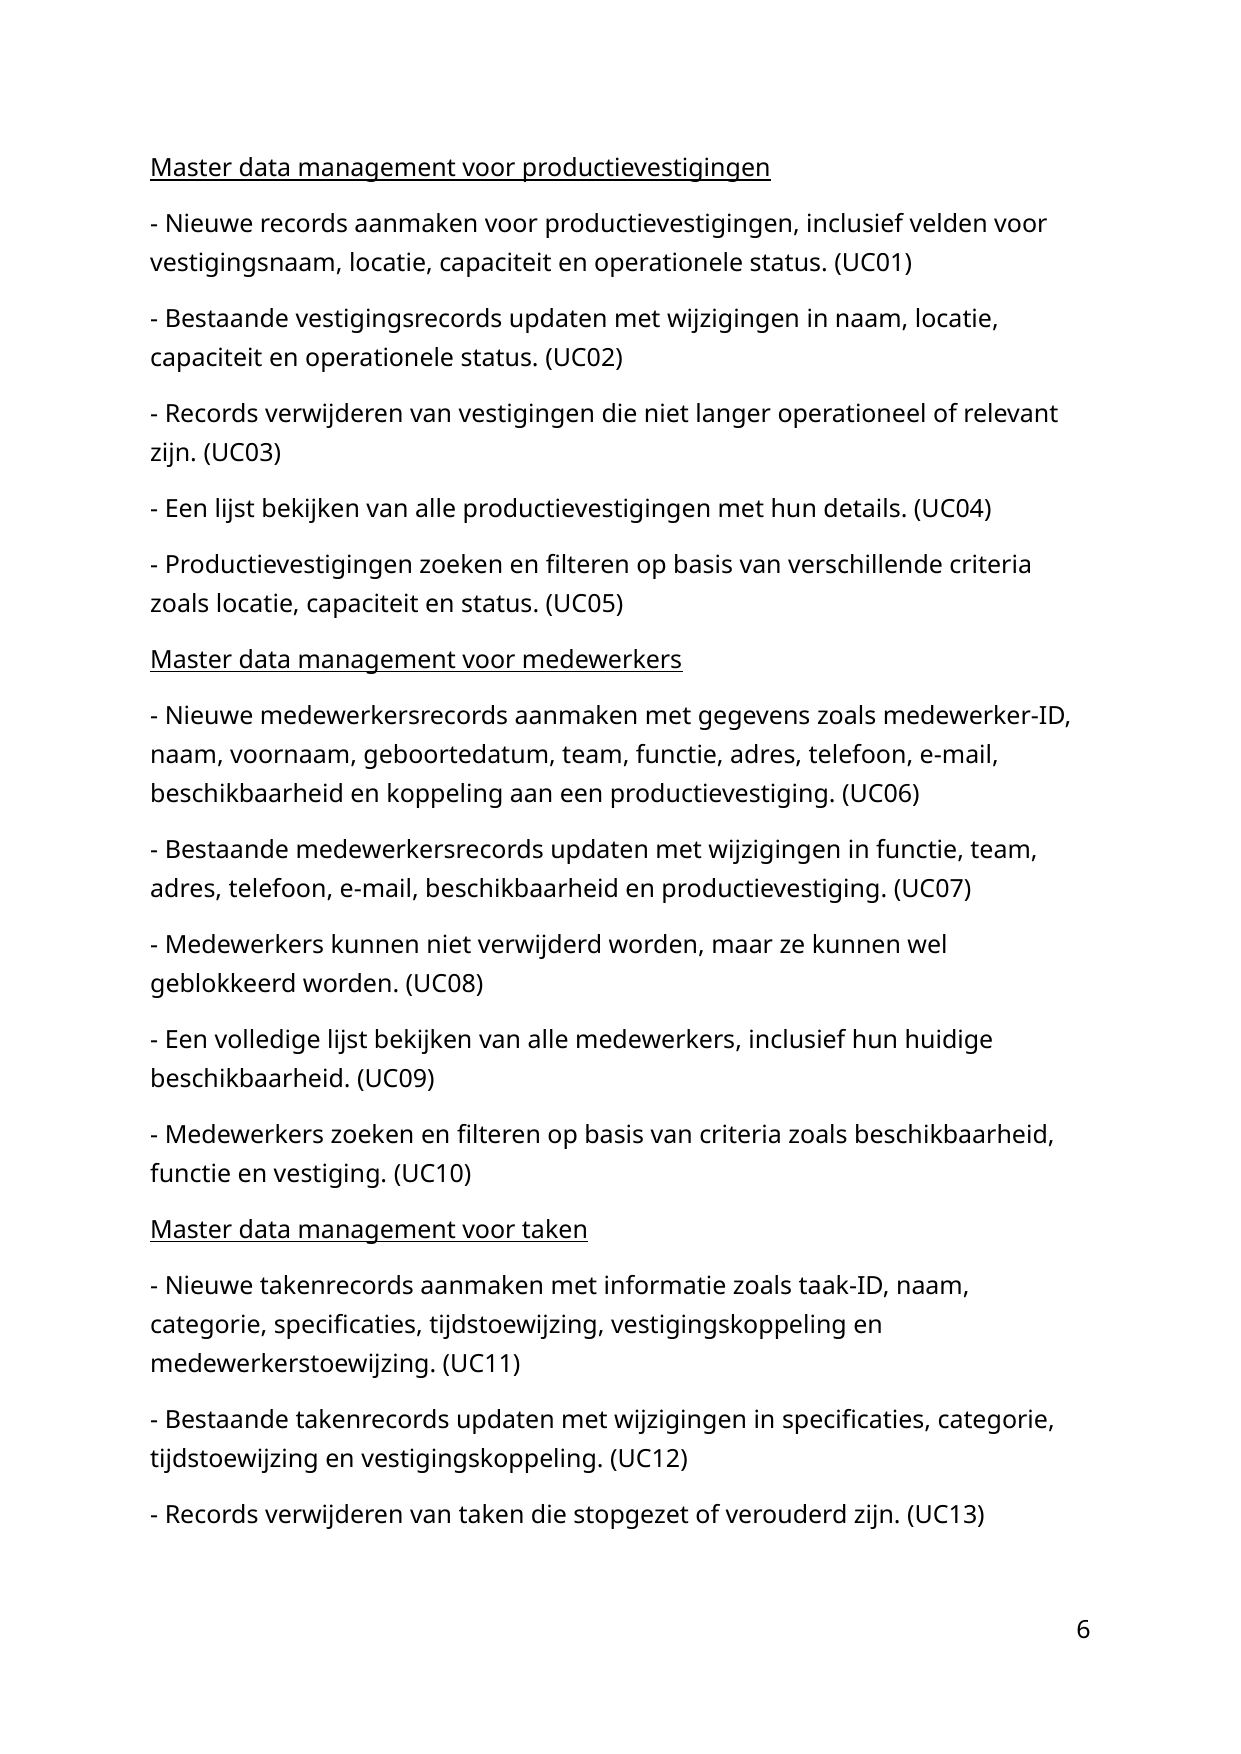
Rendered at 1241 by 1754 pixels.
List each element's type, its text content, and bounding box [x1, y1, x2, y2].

text Master data management voor taken [150, 1212, 1090, 1246]
text Master data management voor medewerkers [150, 642, 1090, 676]
text - Records verwijderen van taken die stopgezet of verouderd zijn. (UC13) [150, 1497, 1090, 1531]
text - Bestaande vestigingsrecords updaten met wijzigingen in naam, locatie, capaciteit en operationele status. (UC02) [150, 301, 1090, 374]
text - Nieuwe records aanmaken voor productievestigingen, inclusief velden voor vestigingsnaam, locatie, capaciteit en operationele status. (UC01) [150, 206, 1090, 279]
text - Een lijst bekijken van alle productievestigingen met hun details. (UC04) [150, 491, 1090, 525]
text - Nieuwe takenrecords aanmaken met informatie zoals taak-ID, naam, categorie, specificaties, tijdstoewijzing, vestigingskoppeling en medewerkerstoewijzing. (UC11) [150, 1267, 1090, 1380]
text - Bestaande medewerkersrecords updaten met wijzigingen in functie, team, adres, telefoon, e-mail, beschikbaarheid en productievestiging. (UC07) [150, 832, 1090, 905]
text - Records verwijderen van vestigingen die niet langer operationeel of relevant zijn. (UC03) [150, 396, 1090, 469]
text - Nieuwe medewerkersrecords aanmaken met gegevens zoals medewerker-ID, naam, voornaam, geboortedatum, team, functie, adres, telefoon, e-mail, beschikbaarheid en koppeling aan een productievestiging. (UC06) [150, 697, 1090, 810]
text - Productievestigingen zoeken en filteren op basis van verschillende criteria zoals locatie, capaciteit en status. (UC05) [150, 547, 1090, 620]
text - Een volledige lijst bekijken van alle medewerkers, inclusief hun huidige beschikbaarheid. (UC09) [150, 1022, 1090, 1095]
text - Medewerkers kunnen niet verwijderd worden, maar ze kunnen wel geblokkeerd worden. (UC08) [150, 927, 1090, 1000]
text Master data management voor productievestigingen [150, 150, 1090, 184]
text - Bestaande takenrecords updaten met wijzigingen in specificaties, categorie, tijdstoewijzing en vestigingskoppeling. (UC12) [150, 1402, 1090, 1475]
text - Medewerkers zoeken en filteren op basis van criteria zoals beschikbaarheid, functie en vestiging. (UC10) [150, 1117, 1090, 1190]
